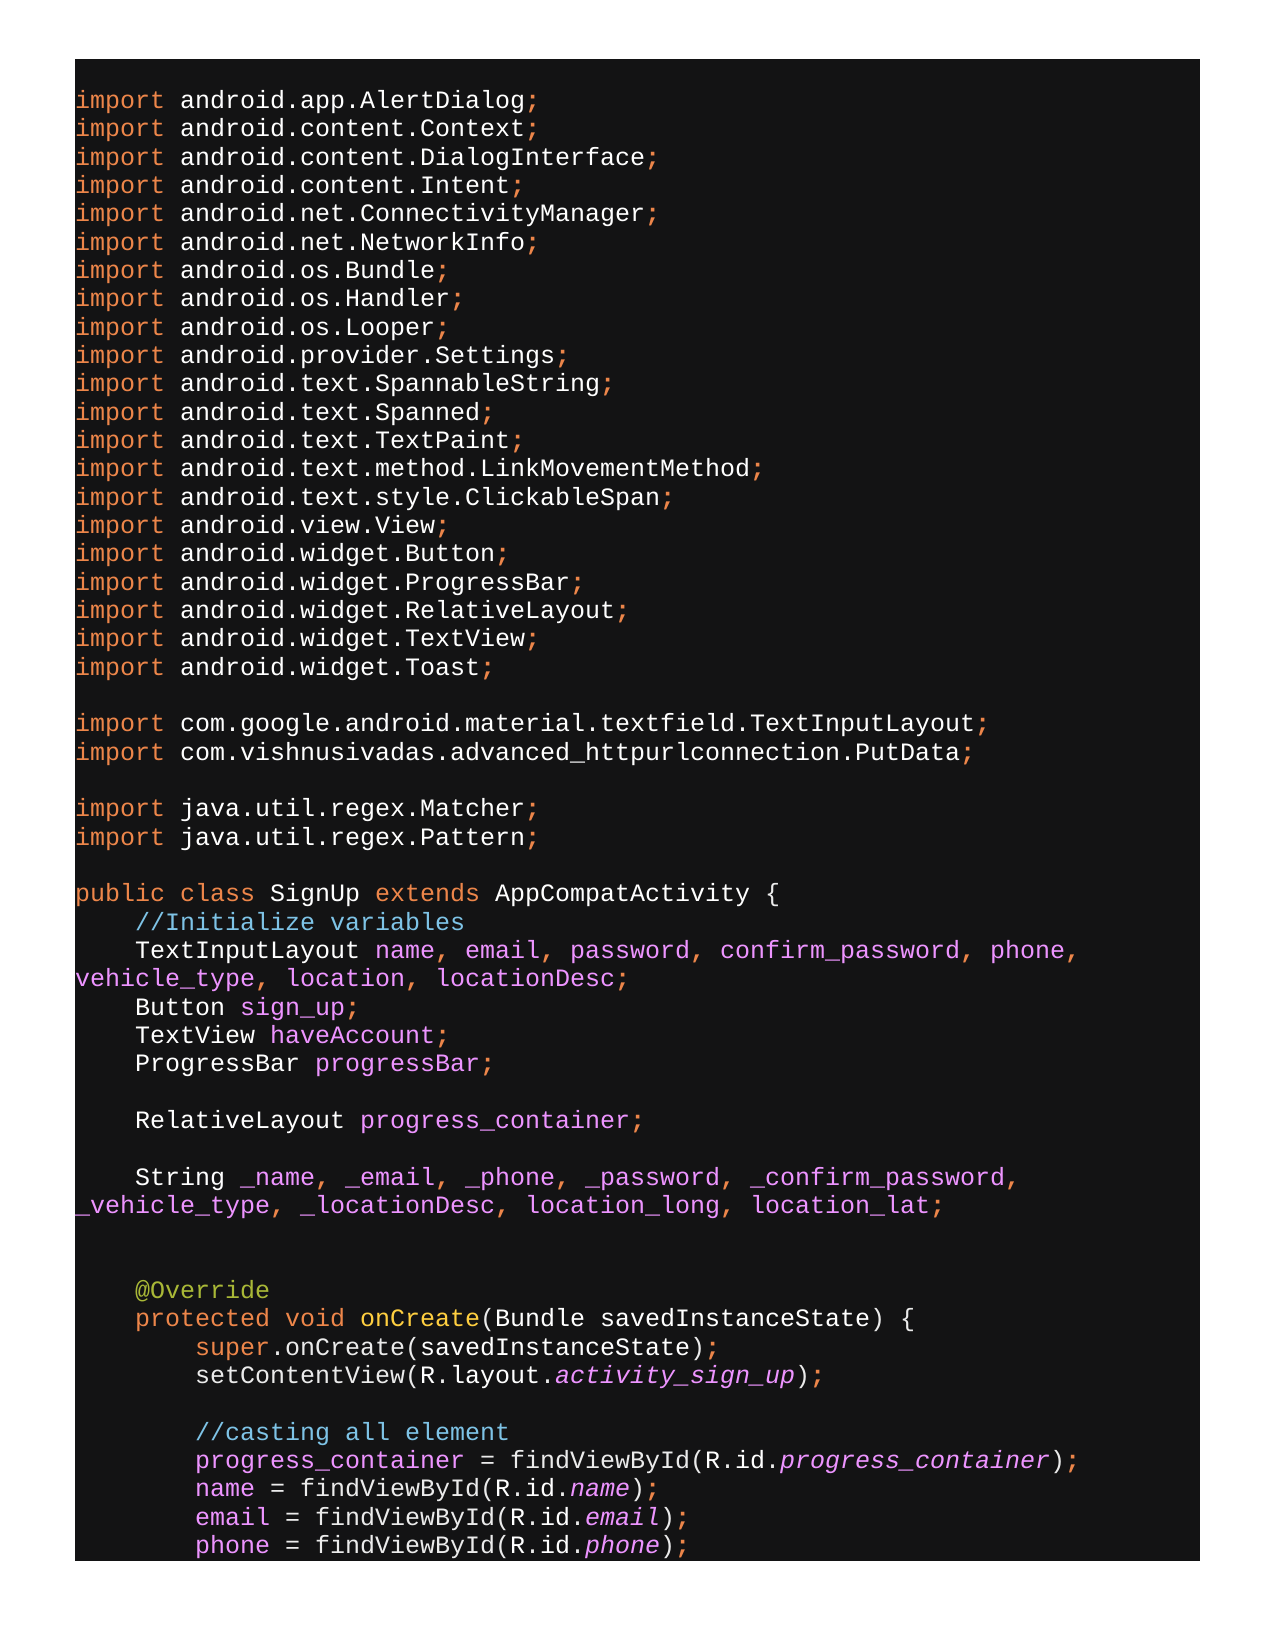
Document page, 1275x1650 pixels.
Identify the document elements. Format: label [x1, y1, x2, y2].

text [75, 59, 1200, 1561]
